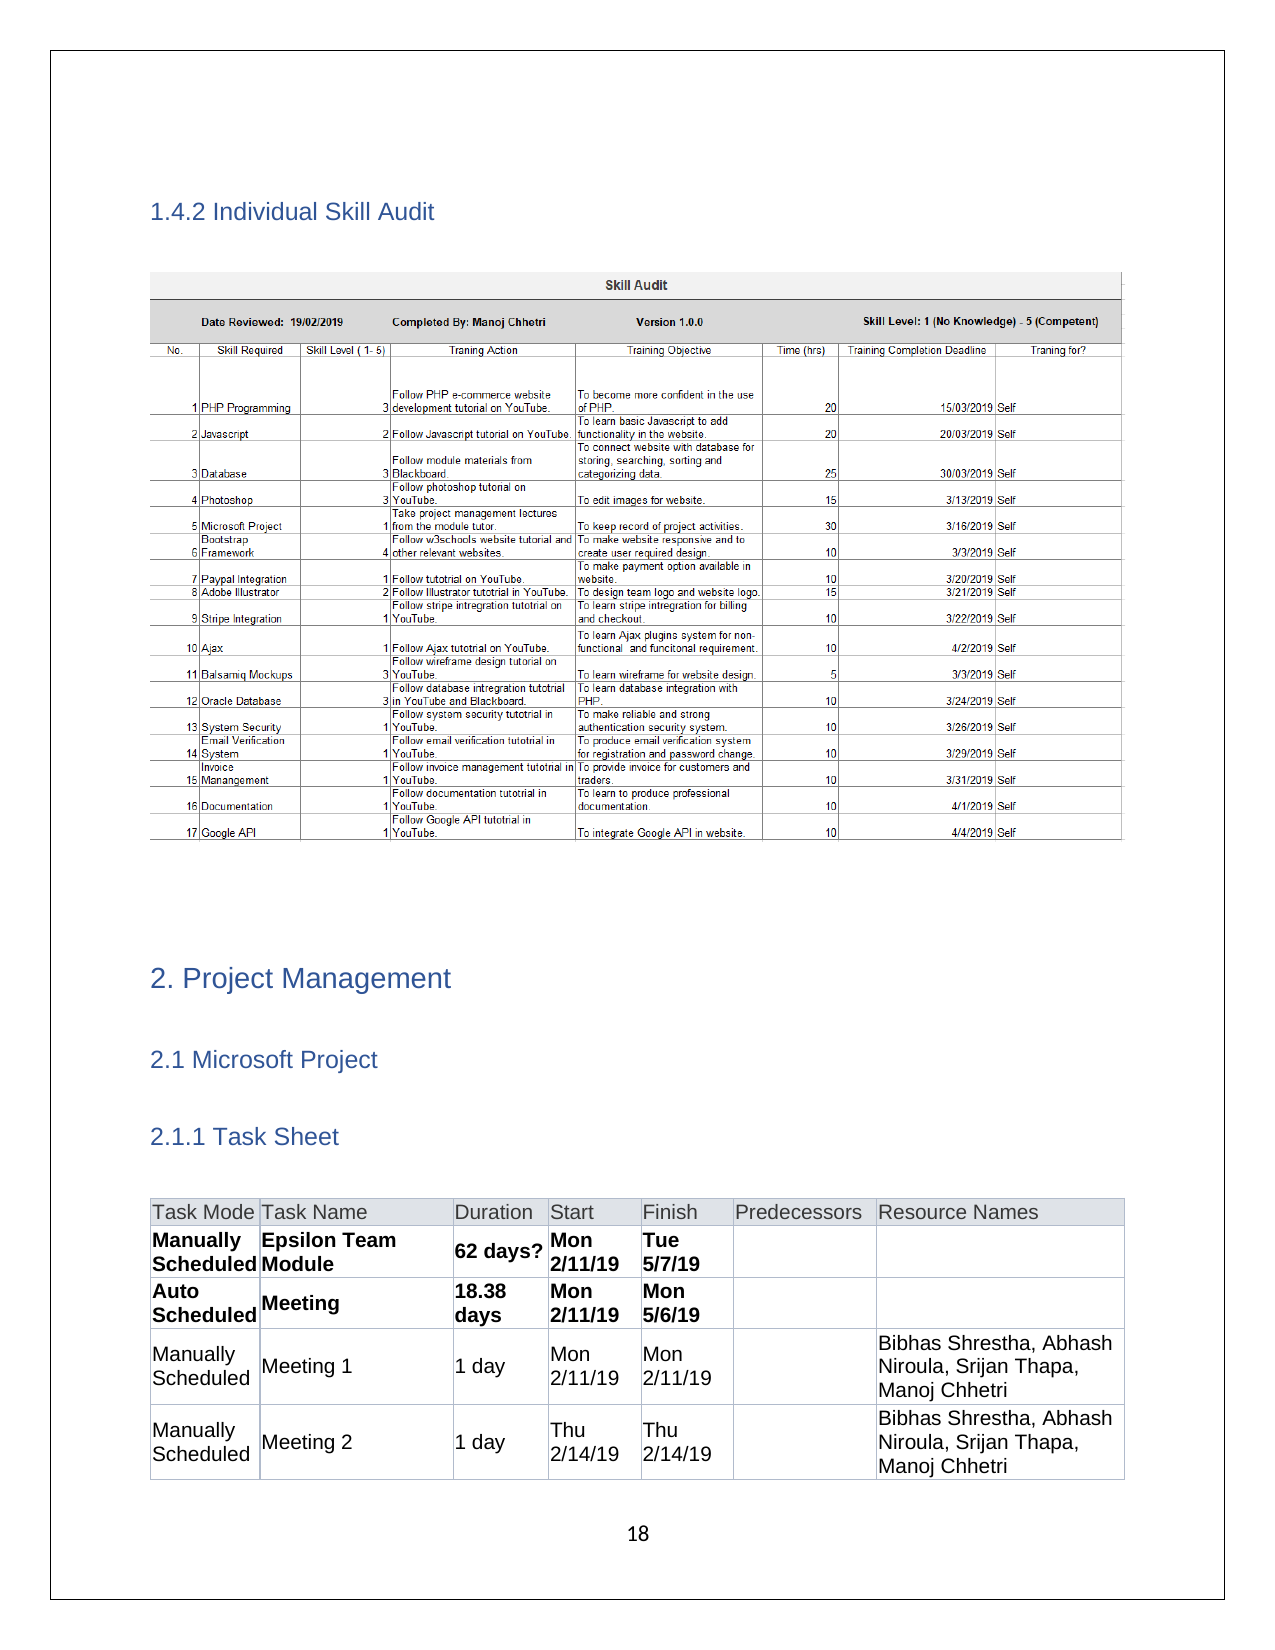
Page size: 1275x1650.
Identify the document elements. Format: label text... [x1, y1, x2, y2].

subtitle 2. Project Management [150, 961, 1125, 994]
table_cell Thu 2/14/19 [549, 1405, 641, 1479]
table_cell Auto Scheduled [151, 1278, 259, 1328]
picture [150, 272, 1125, 842]
subtitle 2.1 Microsoft Project [150, 1046, 1125, 1074]
table_cell Meeting [261, 1278, 453, 1328]
table_cell Mon 2/11/19 [642, 1329, 733, 1403]
subtitle 1.4.2 Individual Skill Audit [150, 197, 1125, 226]
table_cell [877, 1278, 1124, 1328]
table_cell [877, 1405, 1124, 1479]
subtitle 2.1.1 Task Sheet [150, 1122, 1125, 1151]
table_cell [734, 1278, 876, 1328]
table_header Start [549, 1199, 641, 1225]
table_cell [734, 1329, 876, 1403]
table_header Resource Names [877, 1199, 1124, 1225]
table_cell Manually Scheduled [151, 1405, 259, 1479]
table_cell [734, 1226, 876, 1277]
table_cell 18.38 days [454, 1278, 548, 1328]
table_cell Meeting 2 [261, 1405, 453, 1479]
table_cell Mon 2/11/19 [549, 1329, 641, 1403]
table_header Task Name [261, 1199, 453, 1225]
table_cell Mon 2/11/19 [549, 1278, 641, 1328]
table_cell Mon 5/6/19 [642, 1278, 733, 1328]
table_cell Mon 2/11/19 [549, 1226, 641, 1277]
table_cell Epsilon Team Module [261, 1226, 453, 1277]
table_cell Manually Scheduled [151, 1329, 259, 1403]
table_header Finish [642, 1199, 733, 1225]
table_cell 1 day [454, 1405, 548, 1479]
table_cell Thu 2/14/19 [642, 1405, 733, 1479]
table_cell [877, 1329, 1124, 1403]
table_cell [734, 1405, 876, 1479]
table_cell Manually Scheduled [151, 1226, 259, 1277]
table_header Predecessors [734, 1199, 876, 1225]
table_header Duration [454, 1199, 548, 1225]
table_cell 62 days? [454, 1226, 548, 1277]
table_header Task Mode [151, 1199, 259, 1225]
table_cell 1 day [454, 1329, 548, 1403]
table_cell [877, 1226, 1124, 1277]
table_cell Tue 5/7/19 [642, 1226, 733, 1277]
table_cell Meeting 1 [261, 1329, 453, 1403]
